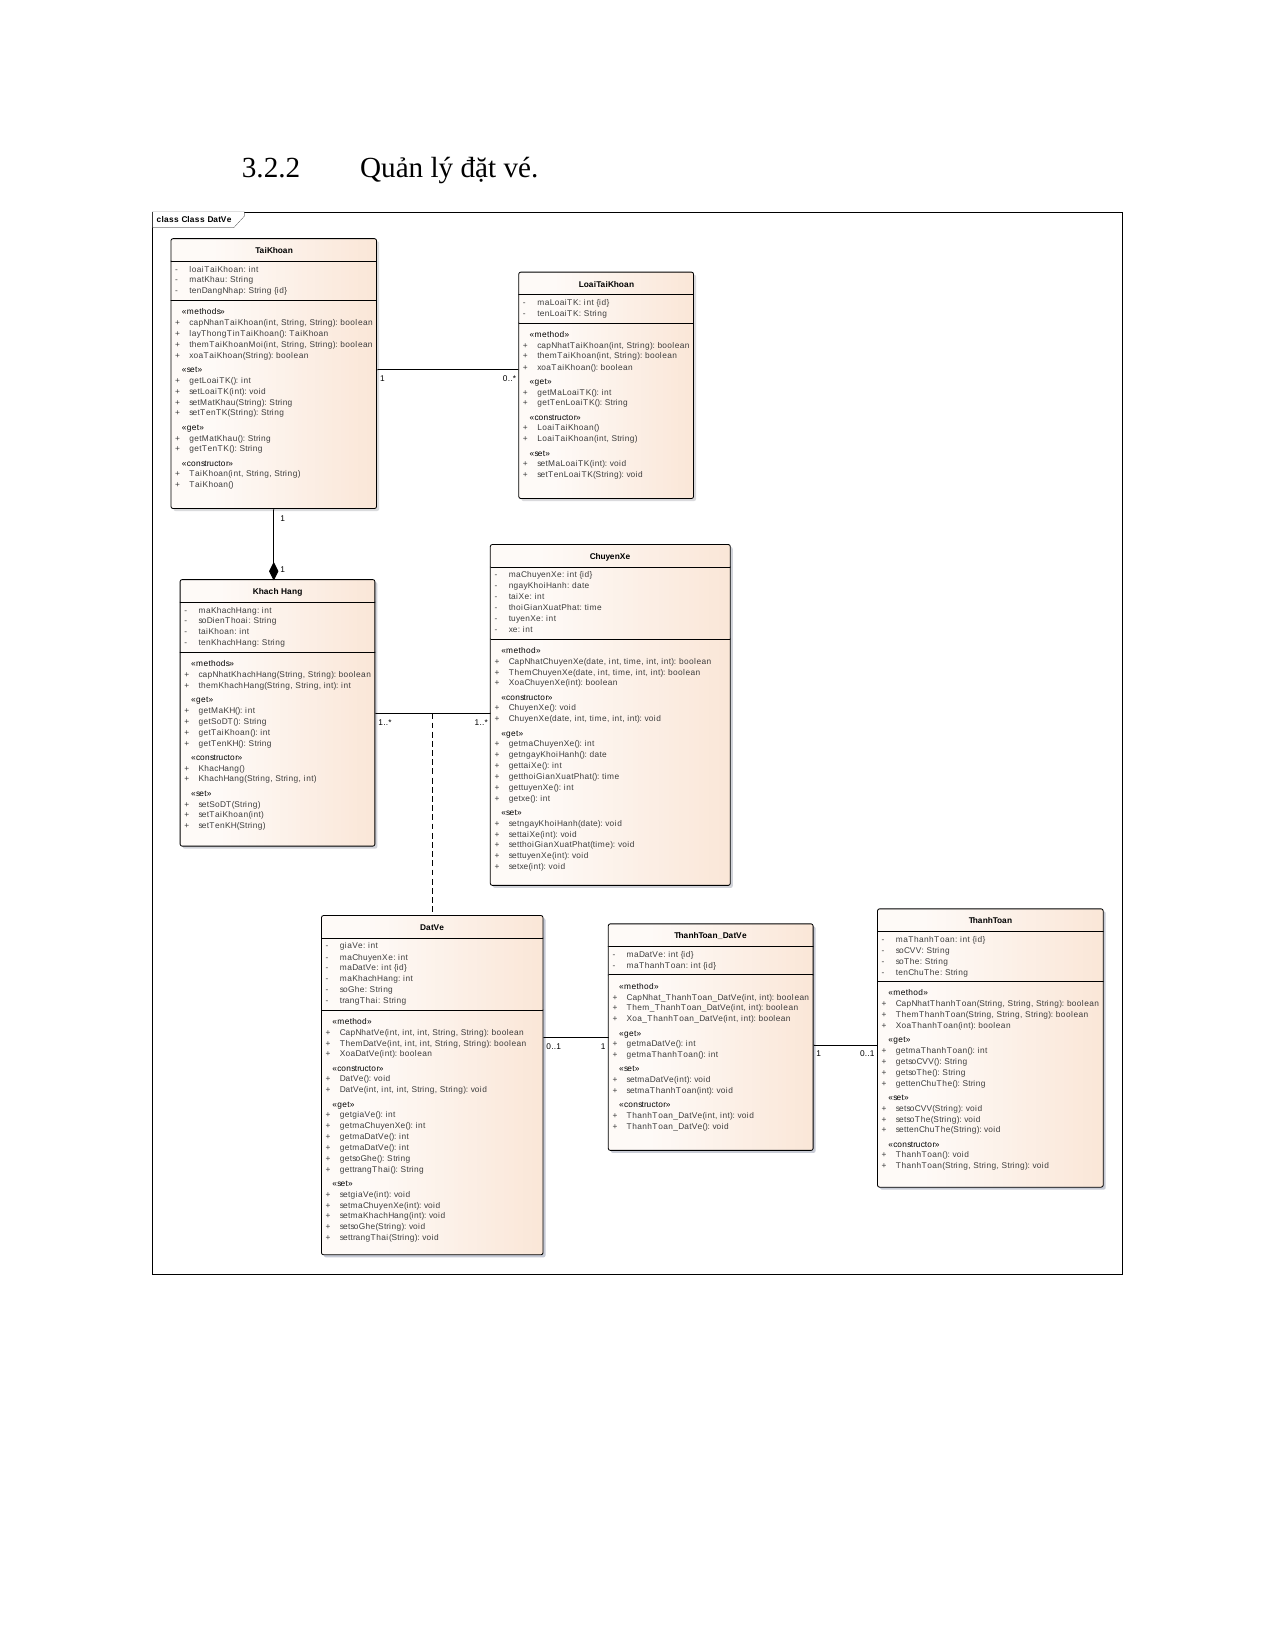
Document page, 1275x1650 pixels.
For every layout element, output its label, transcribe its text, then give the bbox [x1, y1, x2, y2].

text Quản lý đặt vé. [300, 150, 1125, 183]
